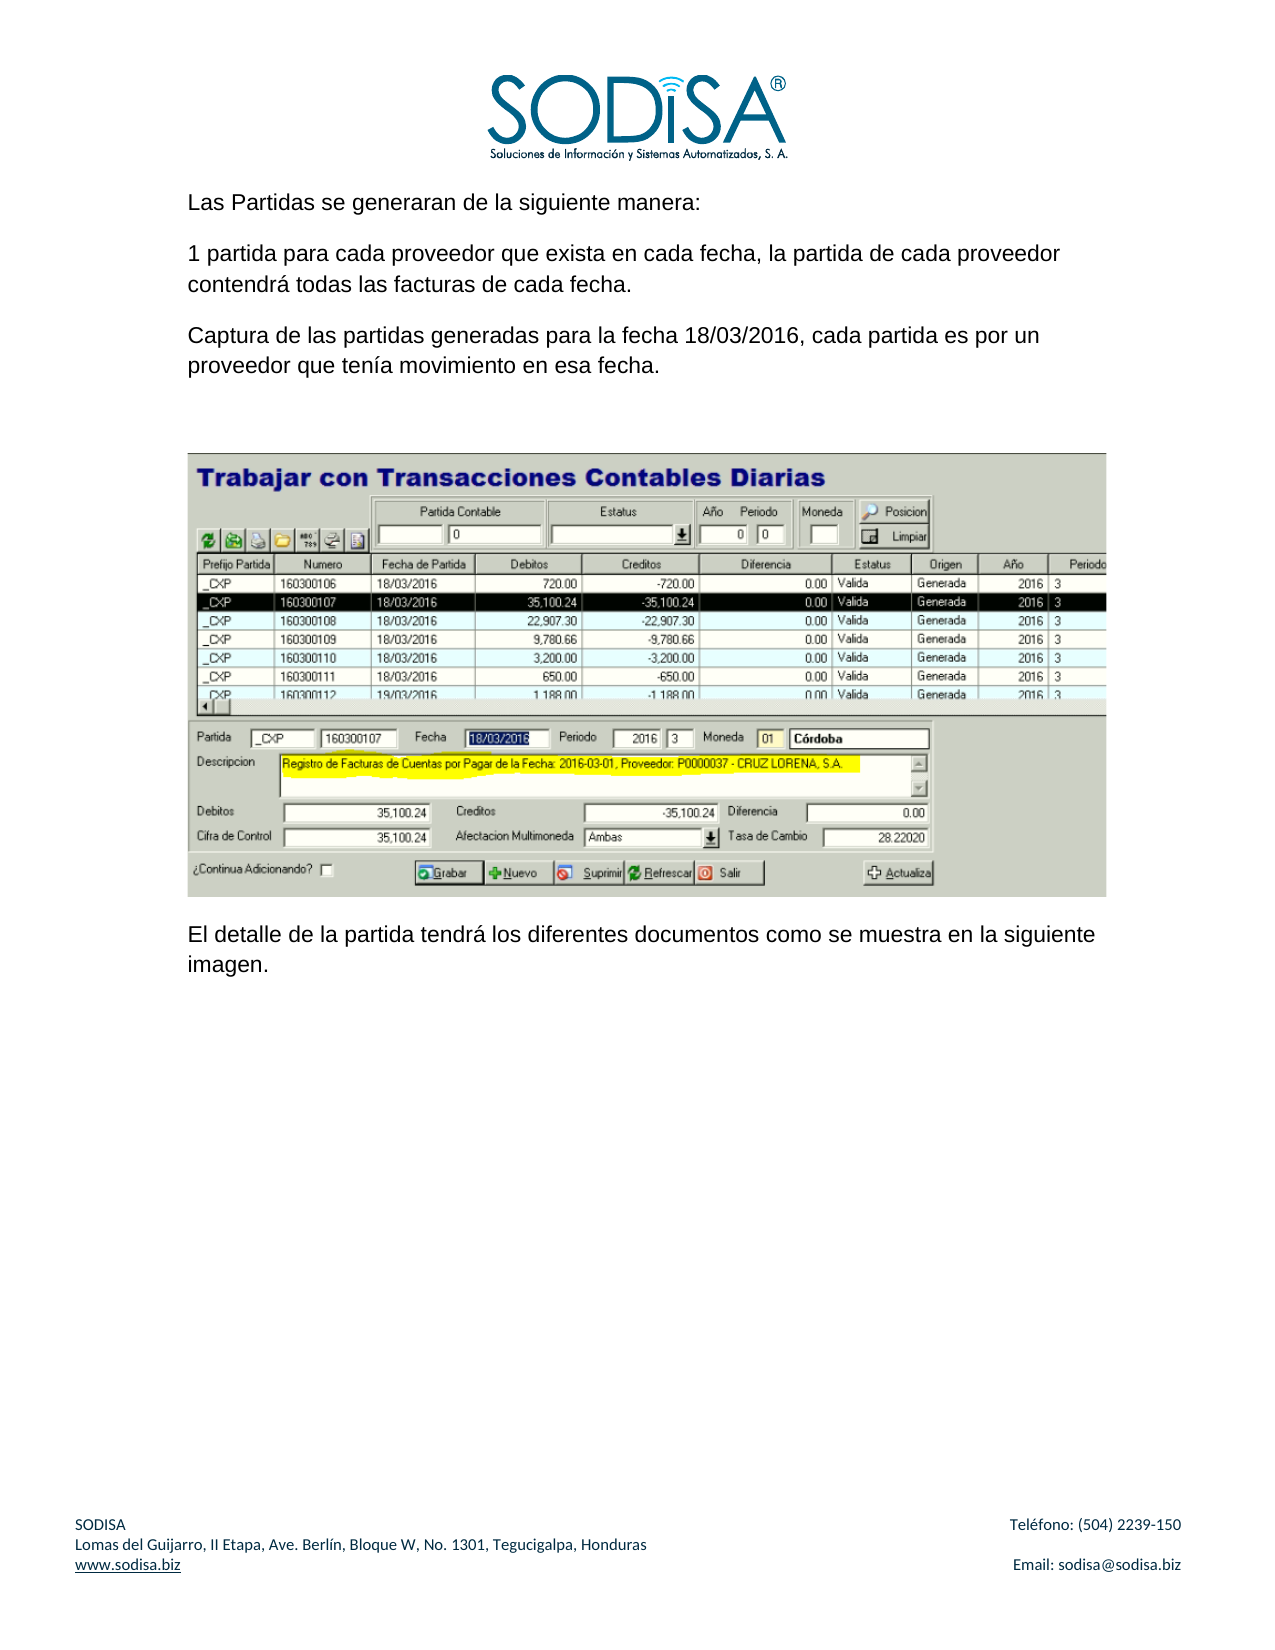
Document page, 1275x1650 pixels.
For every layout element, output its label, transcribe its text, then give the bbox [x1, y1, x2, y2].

text Captura de las partidas generadas para la fecha 18/03/2016, cada partida es por un proveedor que tenía movimiento en esa fecha. [187, 322, 1125, 378]
text El detalle de la partida tendrá los diferentes documentos como se muestra en la siguiente imagen. [187, 921, 1125, 978]
text 1 partida para cada proveedor que exista en cada fecha, la partida de cada proveedor contendrá todas las facturas de cada fecha. [187, 240, 1125, 297]
text Las Partidas se generaran de la siguiente manera: [187, 189, 1125, 216]
picture [187, 453, 1107, 897]
